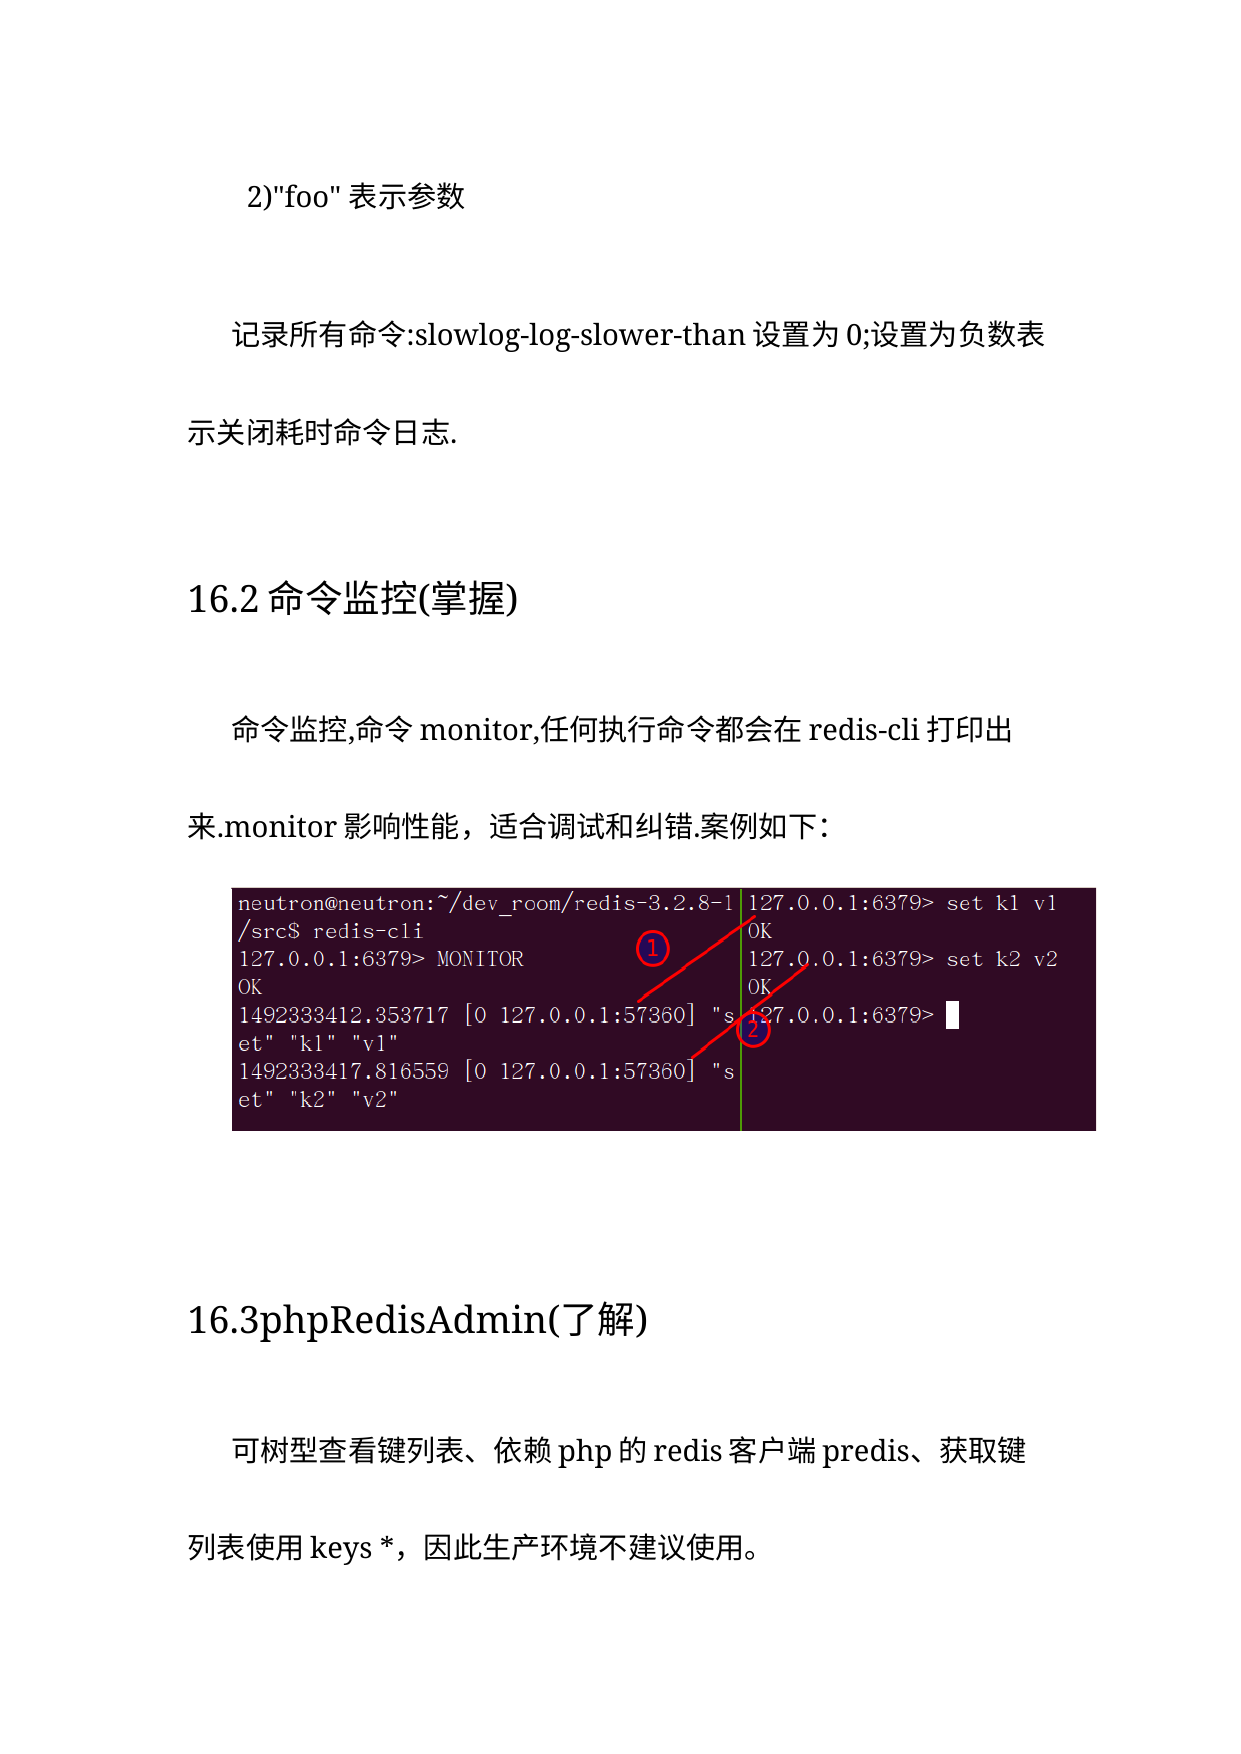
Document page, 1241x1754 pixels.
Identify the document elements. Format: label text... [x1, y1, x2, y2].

list 2)"foo" 表示参数 [187, 162, 1053, 227]
subtitle 16.3phpRedisAdmin(了解) [187, 1284, 1053, 1349]
subtitle 16.2命令监控(掌握) [187, 563, 1053, 628]
list 记录所有命令:slowlog-log-slower-than设置为0;设置为负数表示关闭耗时命令日志. [187, 300, 1053, 463]
list 可树型查看键列表、依赖php的redis客户端predis、获取键列表使用keys *，因此生产环境不建议使用。 [187, 1416, 1053, 1579]
list 命令监控,命令monitor,任何执行命令都会在redis-cli打印出来.monitor影响性能，适合调试和纠错.案例如下： [187, 695, 1053, 858]
picture [231, 887, 1097, 1131]
